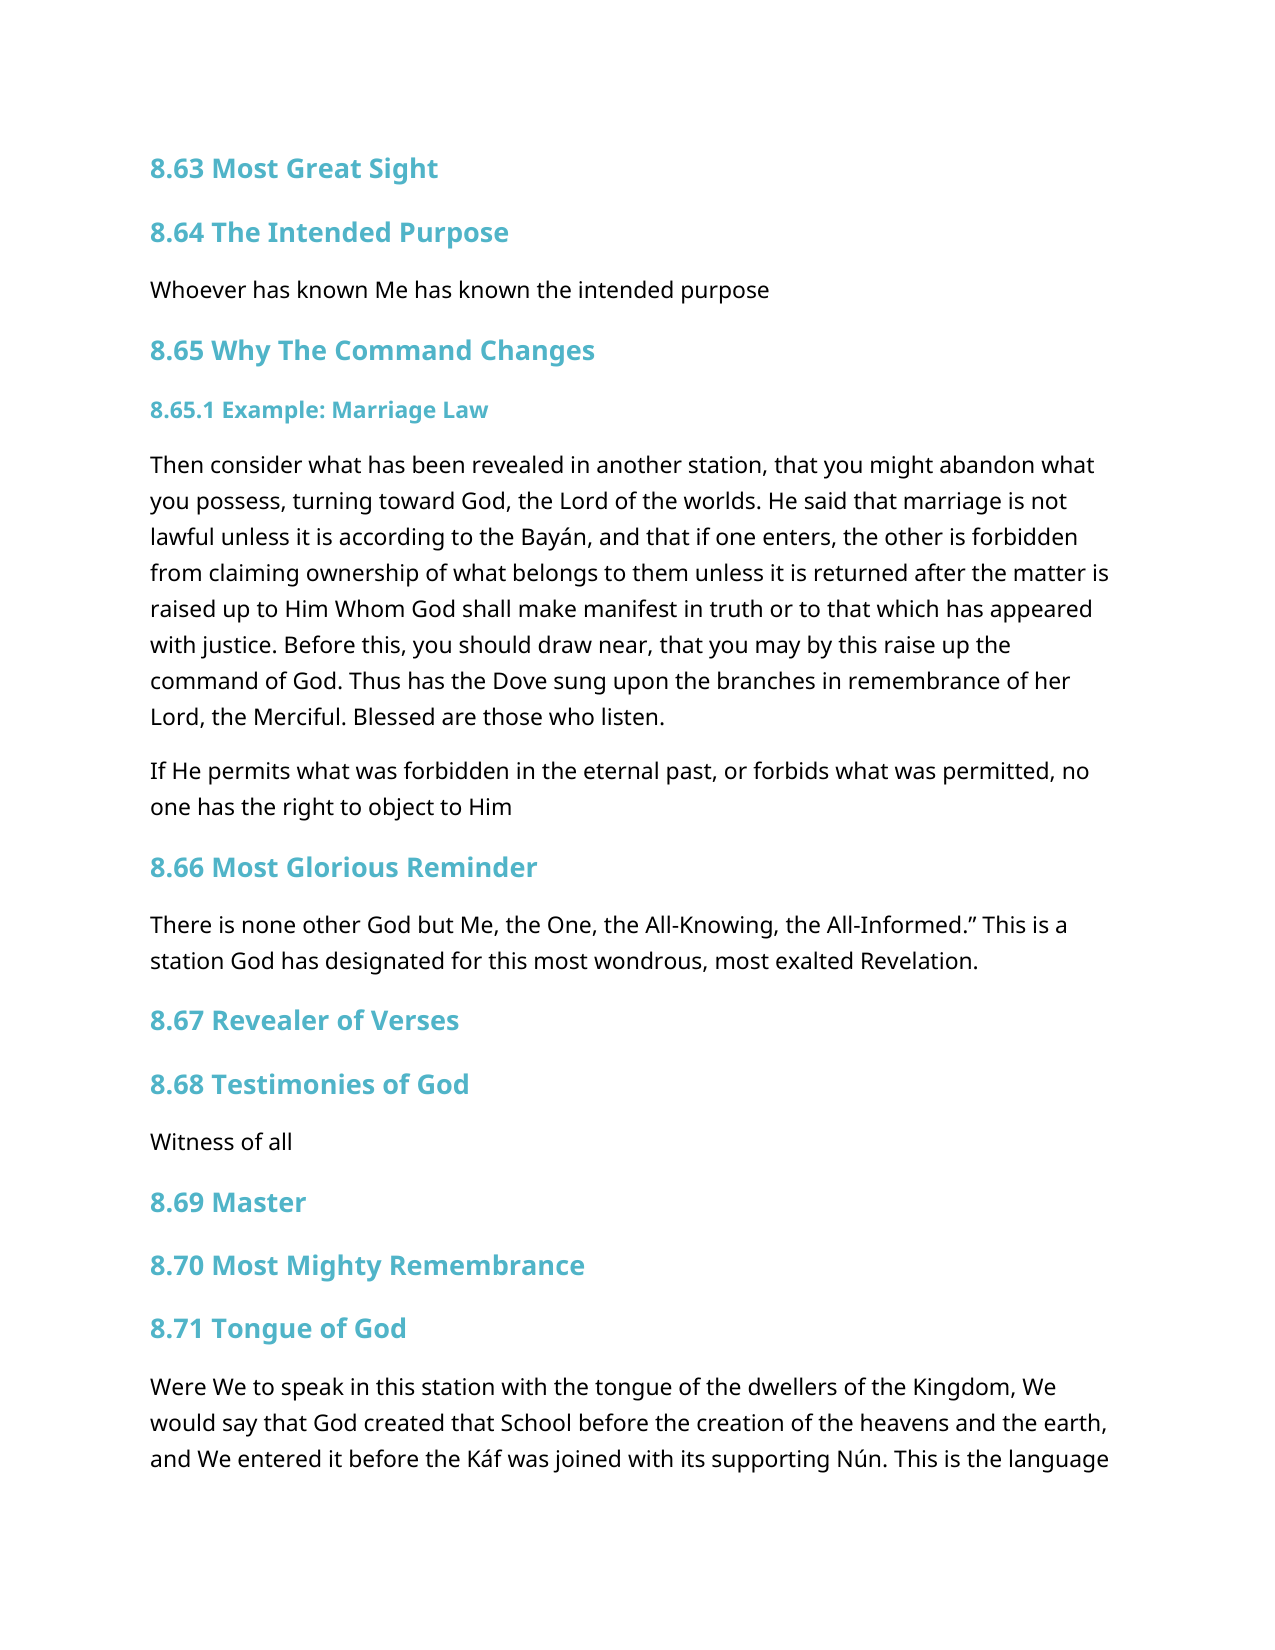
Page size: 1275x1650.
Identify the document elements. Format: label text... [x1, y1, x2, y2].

text Whoever has known Me has known the intended purpose [150, 274, 1125, 306]
subtitle 8.65 Why The Command Changes [150, 331, 1125, 368]
text There is none other God but Me, the One, the All-Knowing, the All-Informed.” This is a station God has designated for this most wondrous, most exalted Revelation. [150, 909, 1125, 976]
subtitle 8.63 Most Great Sight [150, 150, 1125, 187]
subtitle 8.70 Most Mighty Remembrance [150, 1246, 1125, 1283]
text Then consider what has been revealed in another station, that you might abandon what you possess, turning toward God, the Lord of the worlds. He said that marriage is not lawful unless it is according to the Bayán, and that if one enters, the other is forbidden from claiming ownership of what belongs to them unless it is returned after the matter is raised up to Him Whom God shall make manifest in truth or to that which has appeared with justice. Before this, you should draw near, that you may by this raise up the command of God. Thus has the Dove sung upon the branches in remembrance of her Lord, the Merciful. Blessed are those who listen. [150, 449, 1125, 732]
subtitle 8.71 Tongue of God [150, 1309, 1125, 1346]
subtitle 8.66 Most Glorious Reminder [150, 848, 1125, 885]
subtitle 8.69 Master [150, 1183, 1125, 1220]
text If He permits what was forbidden in the eternal past, or forbids what was permitted, no one has the right to object to Him [150, 755, 1125, 822]
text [150, 1371, 1125, 1474]
subtitle 8.65.1 Example: Marriage Law [150, 394, 1125, 426]
text Witness of all [150, 1126, 1125, 1157]
subtitle 8.64 The Intended Purpose [150, 213, 1125, 250]
subtitle 8.67 Revealer of Verses [150, 1002, 1125, 1039]
subtitle 8.68 Testimonies of God [150, 1065, 1125, 1102]
